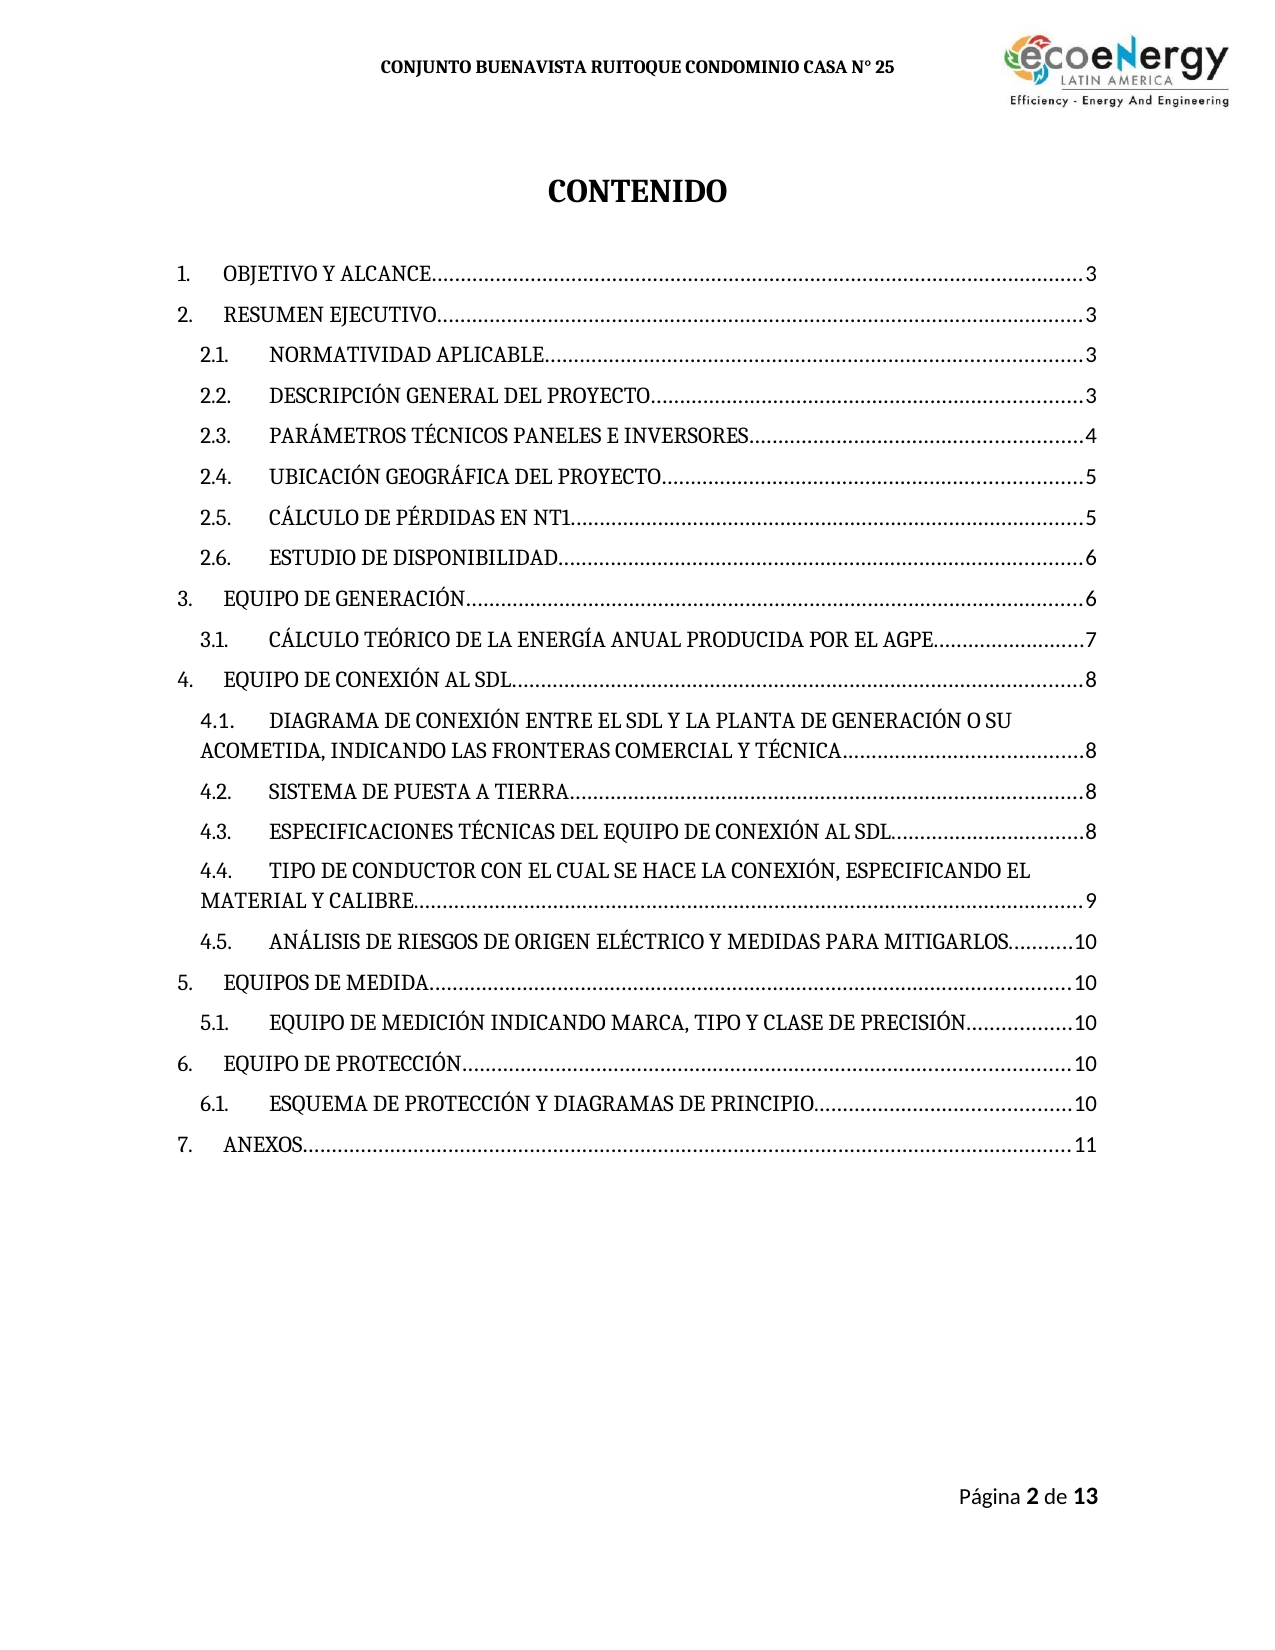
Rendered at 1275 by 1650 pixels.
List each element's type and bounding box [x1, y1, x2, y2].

picture [1001, 25, 1232, 109]
